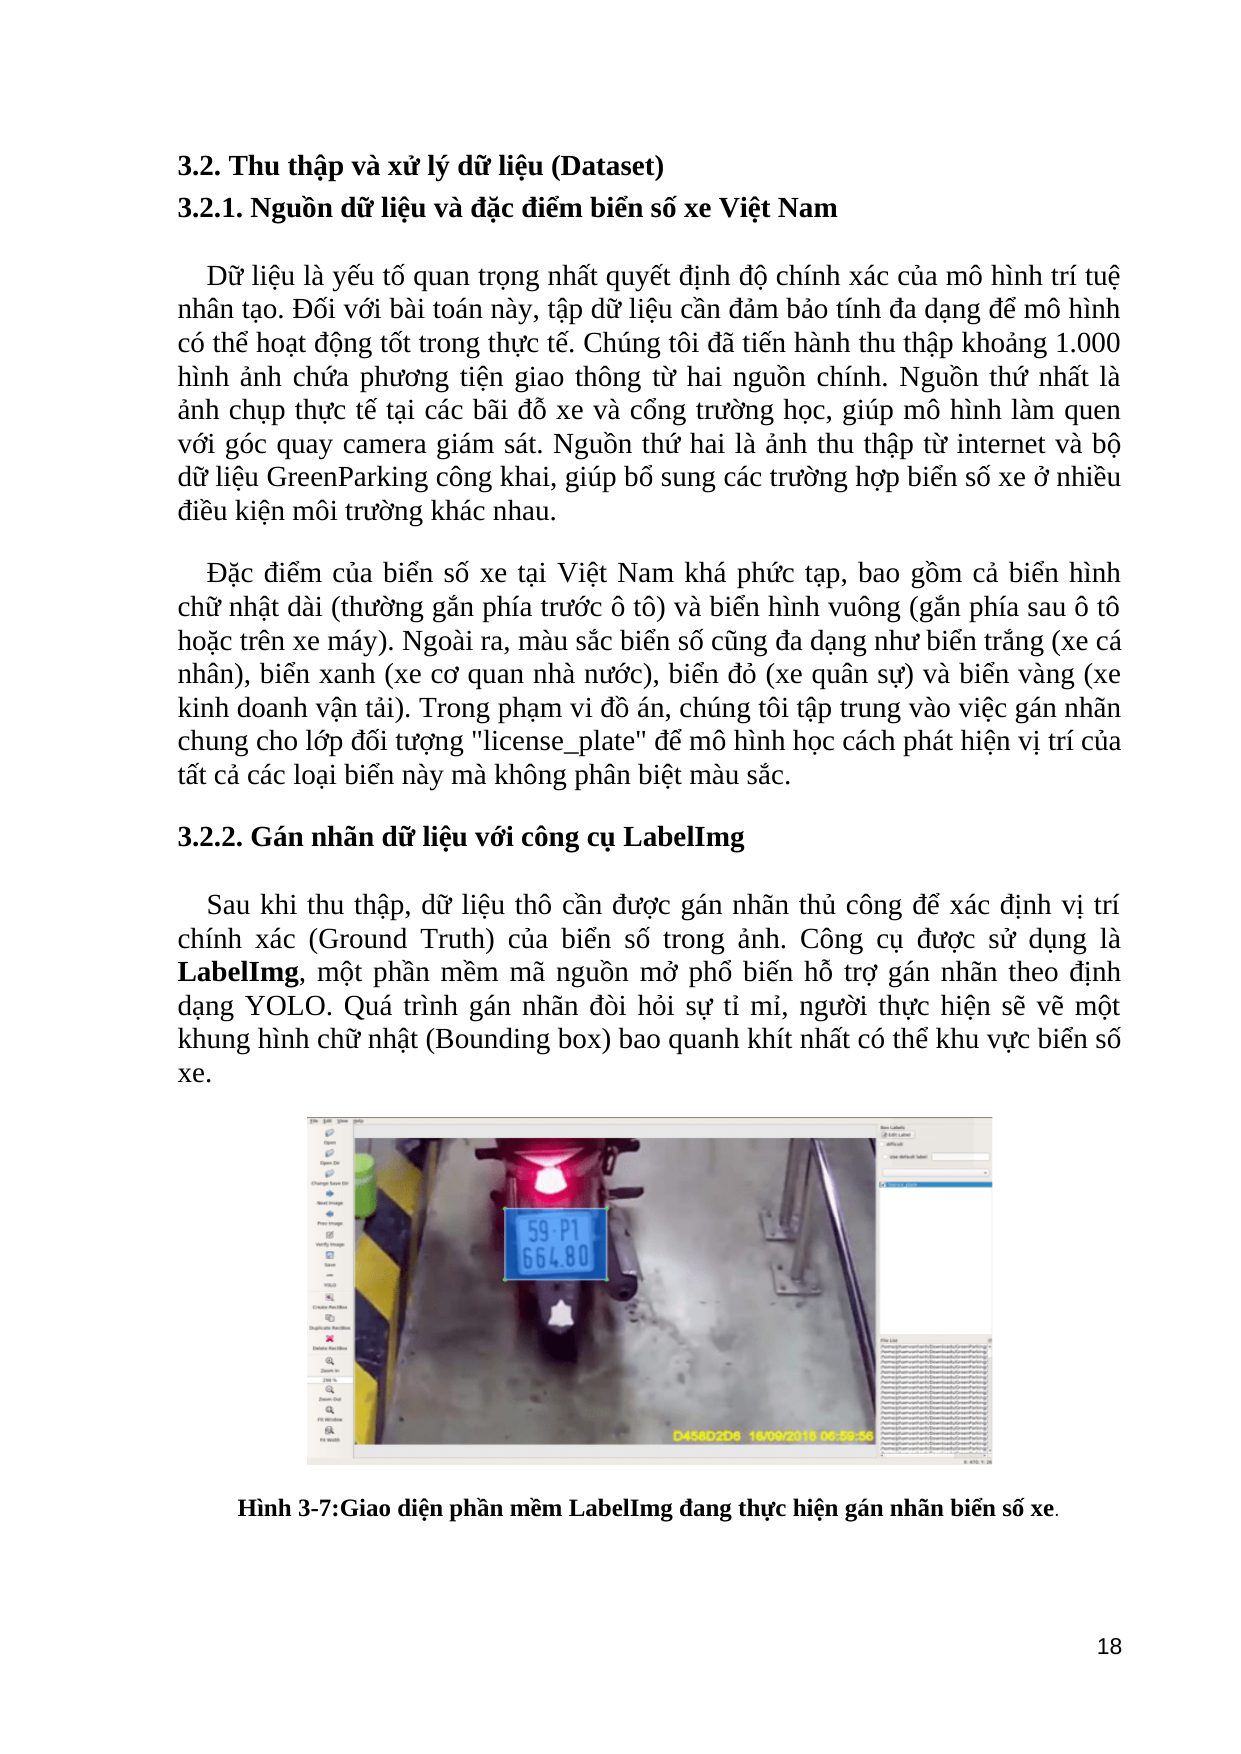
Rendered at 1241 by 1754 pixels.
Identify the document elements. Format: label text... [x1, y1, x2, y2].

text Dữ liệu là yếu tố quan trọng nhất quyết định độ chính xác của mô hình trí tuệ nhân tạo. Đối với bài toán này, tập dữ liệu cần đảm bảo tính đa dạng để mô hình có thể hoạt động tốt trong thực tế. Chúng tôi đã tiến hành thu thập khoảng 1.000 hình ảnh chứa phương tiện giao thông từ hai nguồn chính. Nguồn thứ nhất là ảnh chụp thực tế tại các bãi đỗ xe và cổng trường học, giúp mô hình làm quen với góc quay camera giám sát. Nguồn thứ hai là ảnh thu thập từ internet và bộ dữ liệu GreenParking công khai, giúp bổ sung các trường hợp biển số xe ở nhiều điều kiện môi trường khác nhau. [177, 258, 1122, 526]
text Sau khi thu thập, dữ liệu thô cần được gán nhãn thủ công để xác định vị trí chính xác (Ground Truth) của biển số trong ảnh. Công cụ được sử dụng là LabelImg, một phần mềm mã nguồn mở phổ biến hỗ trợ gán nhãn theo định dạng YOLO. Quá trình gán nhãn đòi hỏi sự tỉ mỉ, người thực hiện sẽ vẽ một khung hình chữ nhật (Bounding box) bao quanh khít nhất có thể khu vực biển số xe. [177, 887, 1122, 1088]
subtitle 3.2.2. Gán nhãn dữ liệu với công cụ LabelImg [177, 819, 1122, 853]
subtitle 3.2.1. Nguồn dữ liệu và đặc điểm biển số xe Việt Nam [177, 190, 1122, 224]
picture [307, 1117, 993, 1465]
text Đặc điểm của biển số xe tại Việt Nam khá phức tạp, bao gồm cả biển hình chữ nhật dài (thường gắn phía trước ô tô) và biển hình vuông (gắn phía sau ô tô hoặc trên xe máy). Ngoài ra, màu sắc biển số cũng đa dạng như biển trắng (xe cá nhân), biển xanh (xe cơ quan nhà nước), biển đỏ (xe quân sự) và biển vàng (xe kinh doanh vận tải). Trong phạm vi đồ án, chúng tôi tập trung vào việc gán nhãn chung cho lớp đối tượng "license_plate" để mô hình học cách phát hiện vị trí của tất cả các loại biển này mà không phân biệt màu sắc. [177, 556, 1122, 790]
subtitle 3.2. Thu thập và xử lý dữ liệu (Dataset) [177, 148, 1122, 181]
